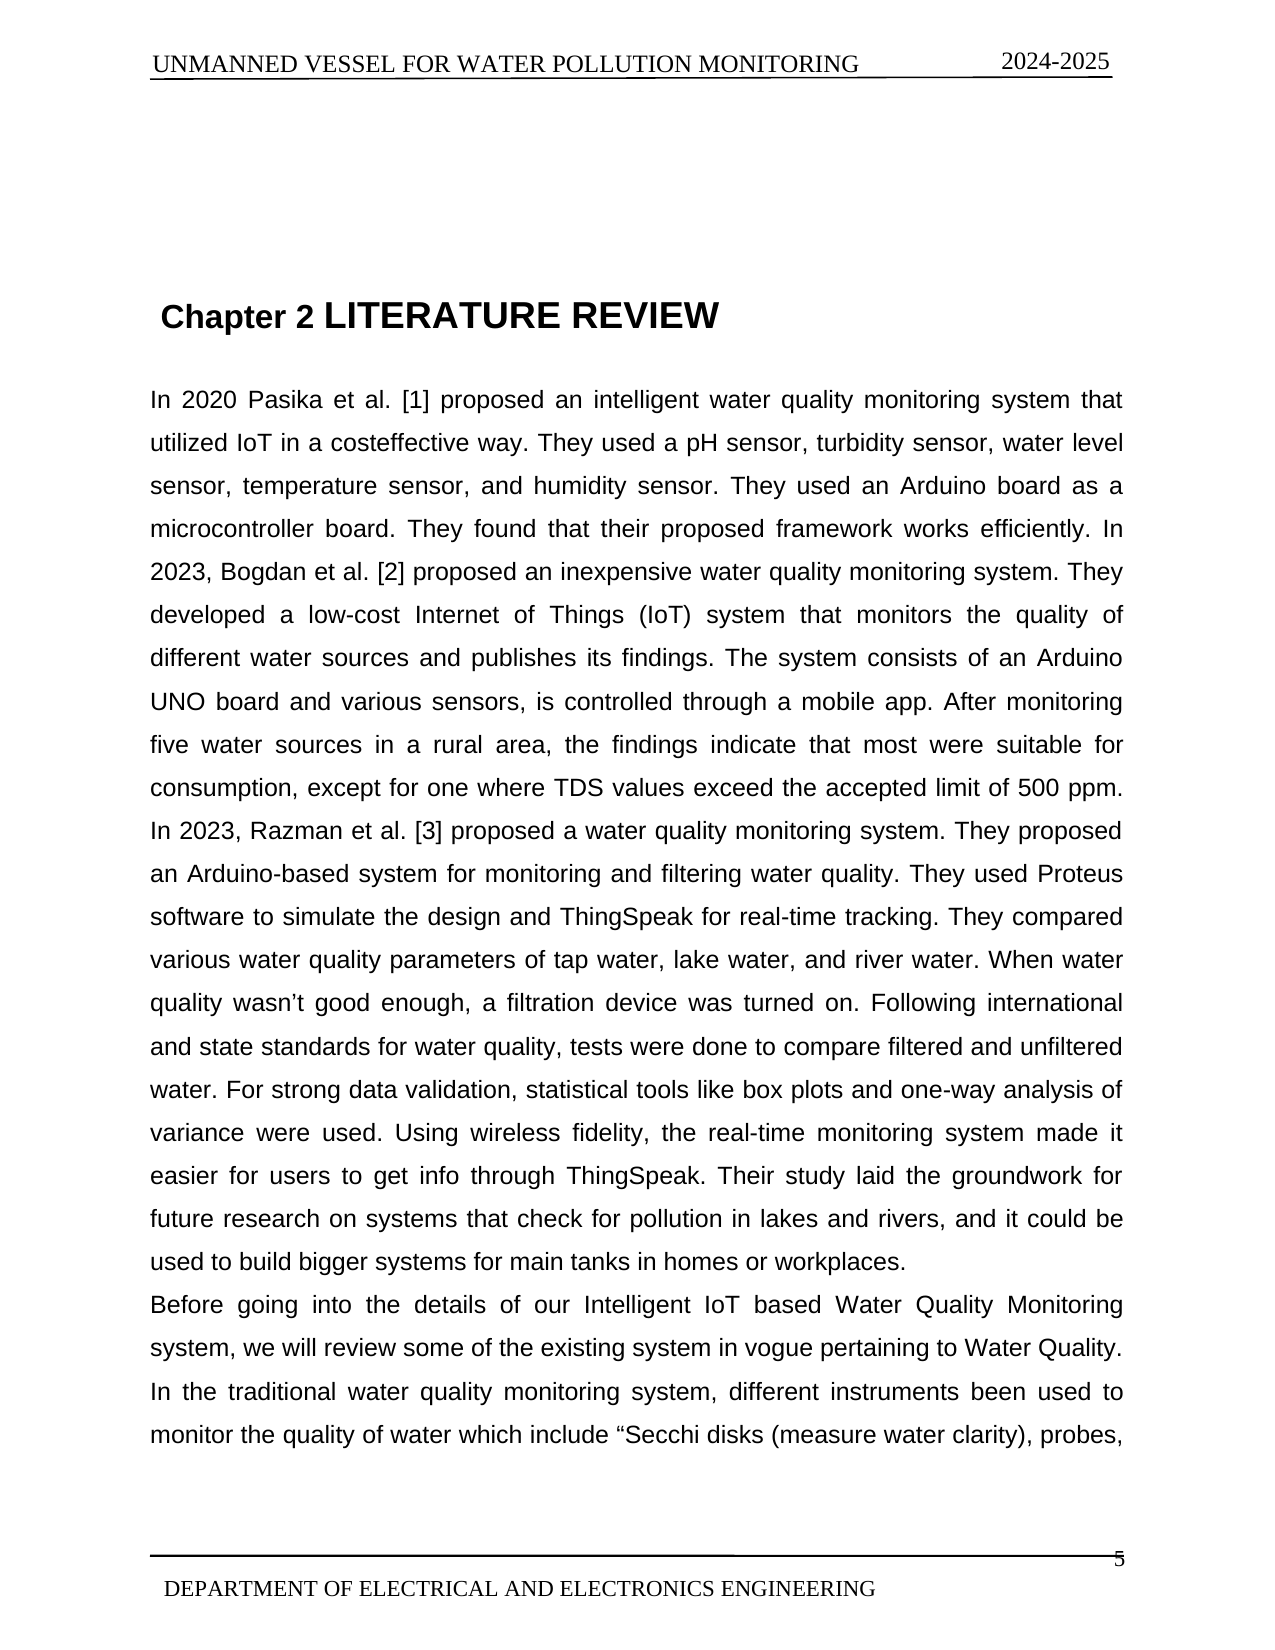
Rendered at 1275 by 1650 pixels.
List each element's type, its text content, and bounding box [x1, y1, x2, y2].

text Chapter 2 LITERATURE REVIEW [160, 294, 1125, 337]
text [150, 1290, 1125, 1448]
text In 2020 Pasika et al. [1] proposed an intelligent water quality monitoring system that utilized IoT in a costeffective way. They used a pH sensor, turbidity sensor, water level sensor, temperature sensor, and humidity sensor. They used an Arduino board as a microcontroller board. They found that their proposed framework works efficiently. In 2023, Bogdan et al. [2] proposed an inexpensive water quality monitoring system. They developed a low-cost Internet of Things (IoT) system that monitors the quality of different water sources and publishes its findings. The system consists of an Arduino UNO board and various sensors, is controlled through a mobile app. After monitoring five water sources in a rural area, the findings indicate that most were suitable for consumption, except for one where TDS values exceed the accepted limit of 500 ppm. In 2023, Razman et al. [3] proposed a water quality monitoring system. They proposed an Arduino-based system for monitoring and filtering water quality. They used Proteus software to simulate the design and ThingSpeak for real-time tracking. They compared various water quality parameters of tap water, lake water, and river water. When water quality wasn’t good enough, a filtration device was turned on. Following international and state standards for water quality, tests were done to compare filtered and unfiltered water. For strong data validation, statistical tools like box plots and one-way analysis of variance were used. Using wireless fidelity, the real-time monitoring system made it easier for users to get info through ThingSpeak. Their study laid the groundwork for future research on systems that check for pollution in lakes and rivers, and it could be used to build bigger systems for main tanks in homes or workplaces. [150, 385, 1125, 1276]
